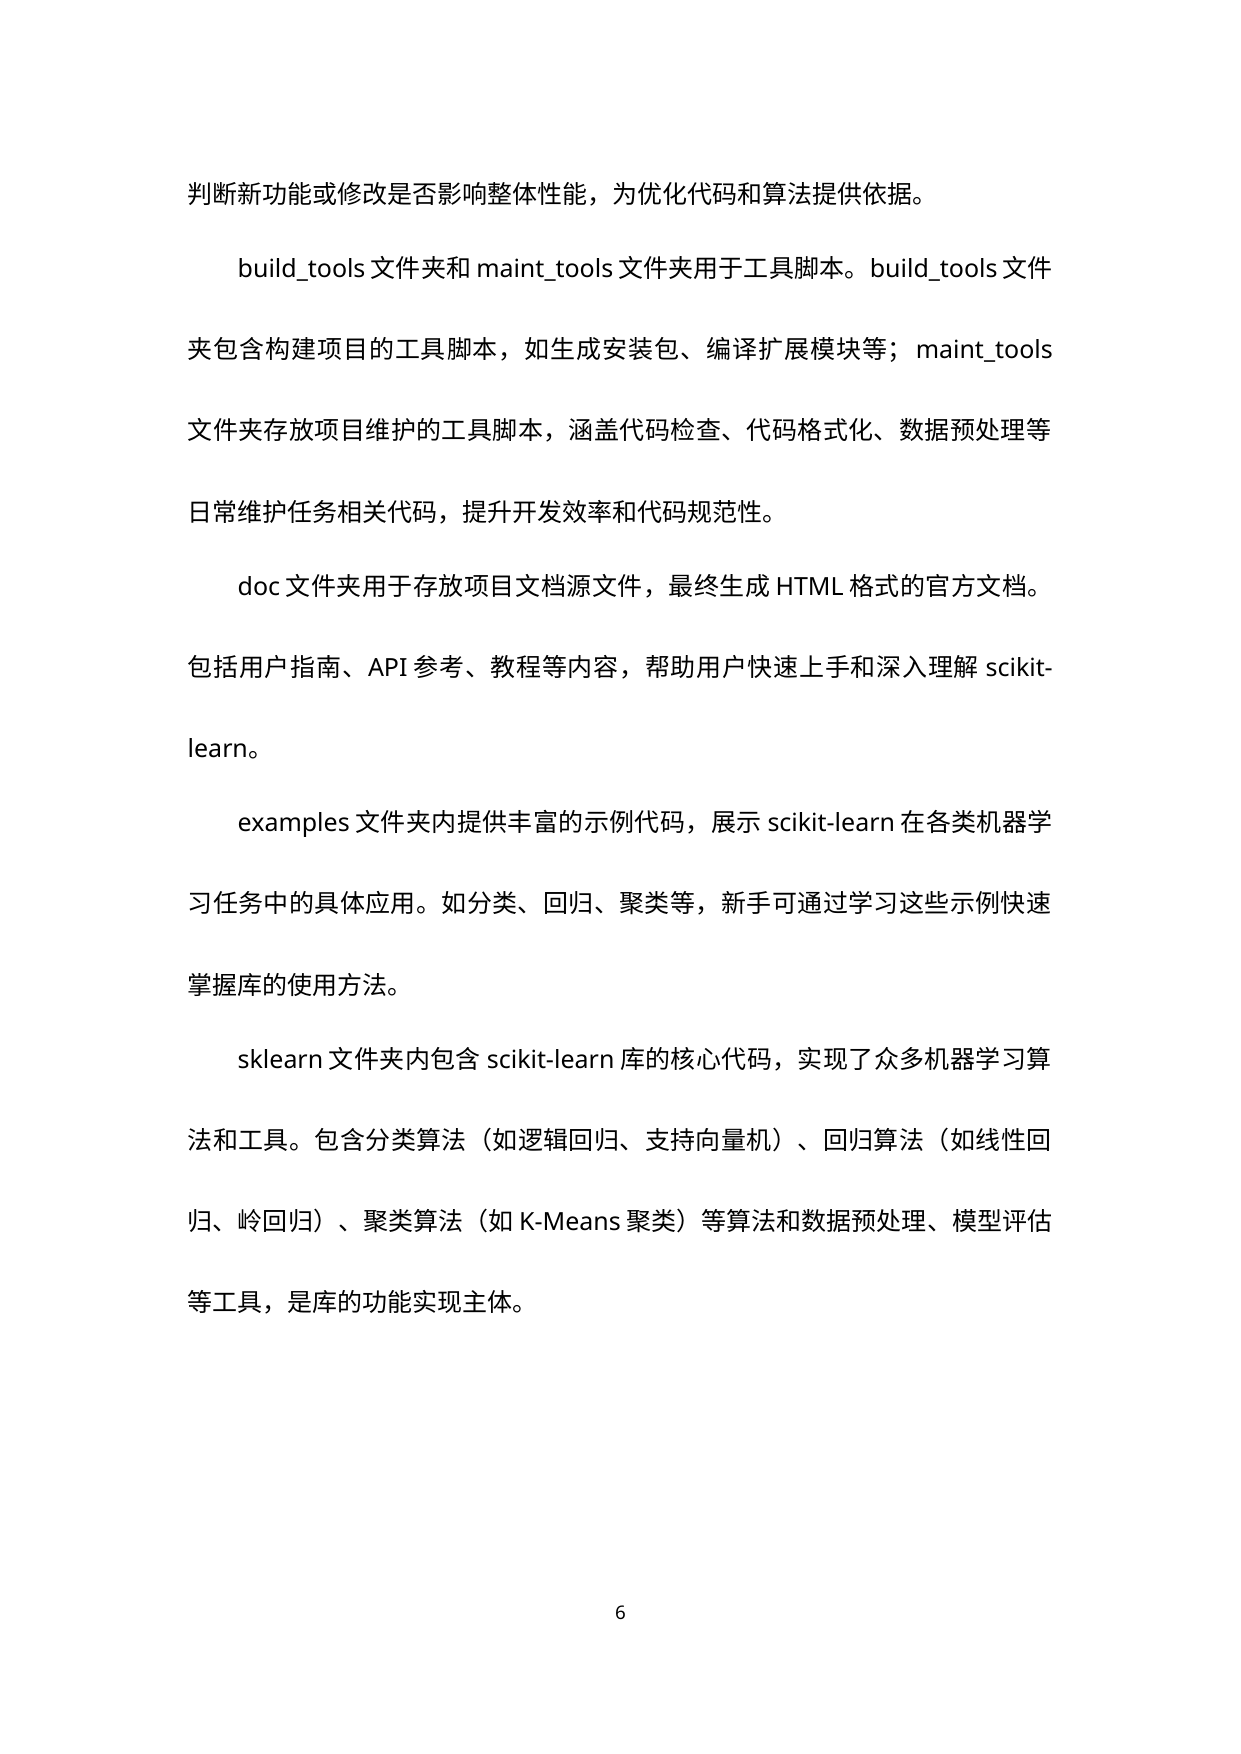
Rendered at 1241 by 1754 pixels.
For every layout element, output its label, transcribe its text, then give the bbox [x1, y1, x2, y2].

text examples文件夹内提供丰富的示例代码，展示scikit-learn在各类机器学习任务中的具体应用。如分类、回归、聚类等，新手可通过学习这些示例快速掌握库的使用方法。 [187, 788, 1053, 1016]
text build_tools文件夹和maint_tools文件夹用于工具脚本。build_tools文件夹包含构建项目的工具脚本，如生成安装包、编译扩展模块等；maint_tools 文件夹存放项目维护的工具脚本，涵盖代码检查、代码格式化、数据预处理等日常维护任务相关代码，提升开发效率和代码规范性。 [187, 234, 1053, 543]
text doc文件夹用于存放项目文档源文件，最终生成HTML格式的官方文档。包括用户指南、API参考、教程等内容，帮助用户快速上手和深入理解scikit-learn。 [187, 552, 1053, 779]
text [187, 160, 1053, 225]
text sklearn文件夹内包含scikit-learn库的核心代码，实现了众多机器学习算法和工具。包含分类算法（如逻辑回归、支持向量机）、回归算法（如线性回归、岭回归）、聚类算法（如K-Means聚类）等算法和数据预处理、模型评估等工具，是库的功能实现主体。 [187, 1025, 1053, 1333]
